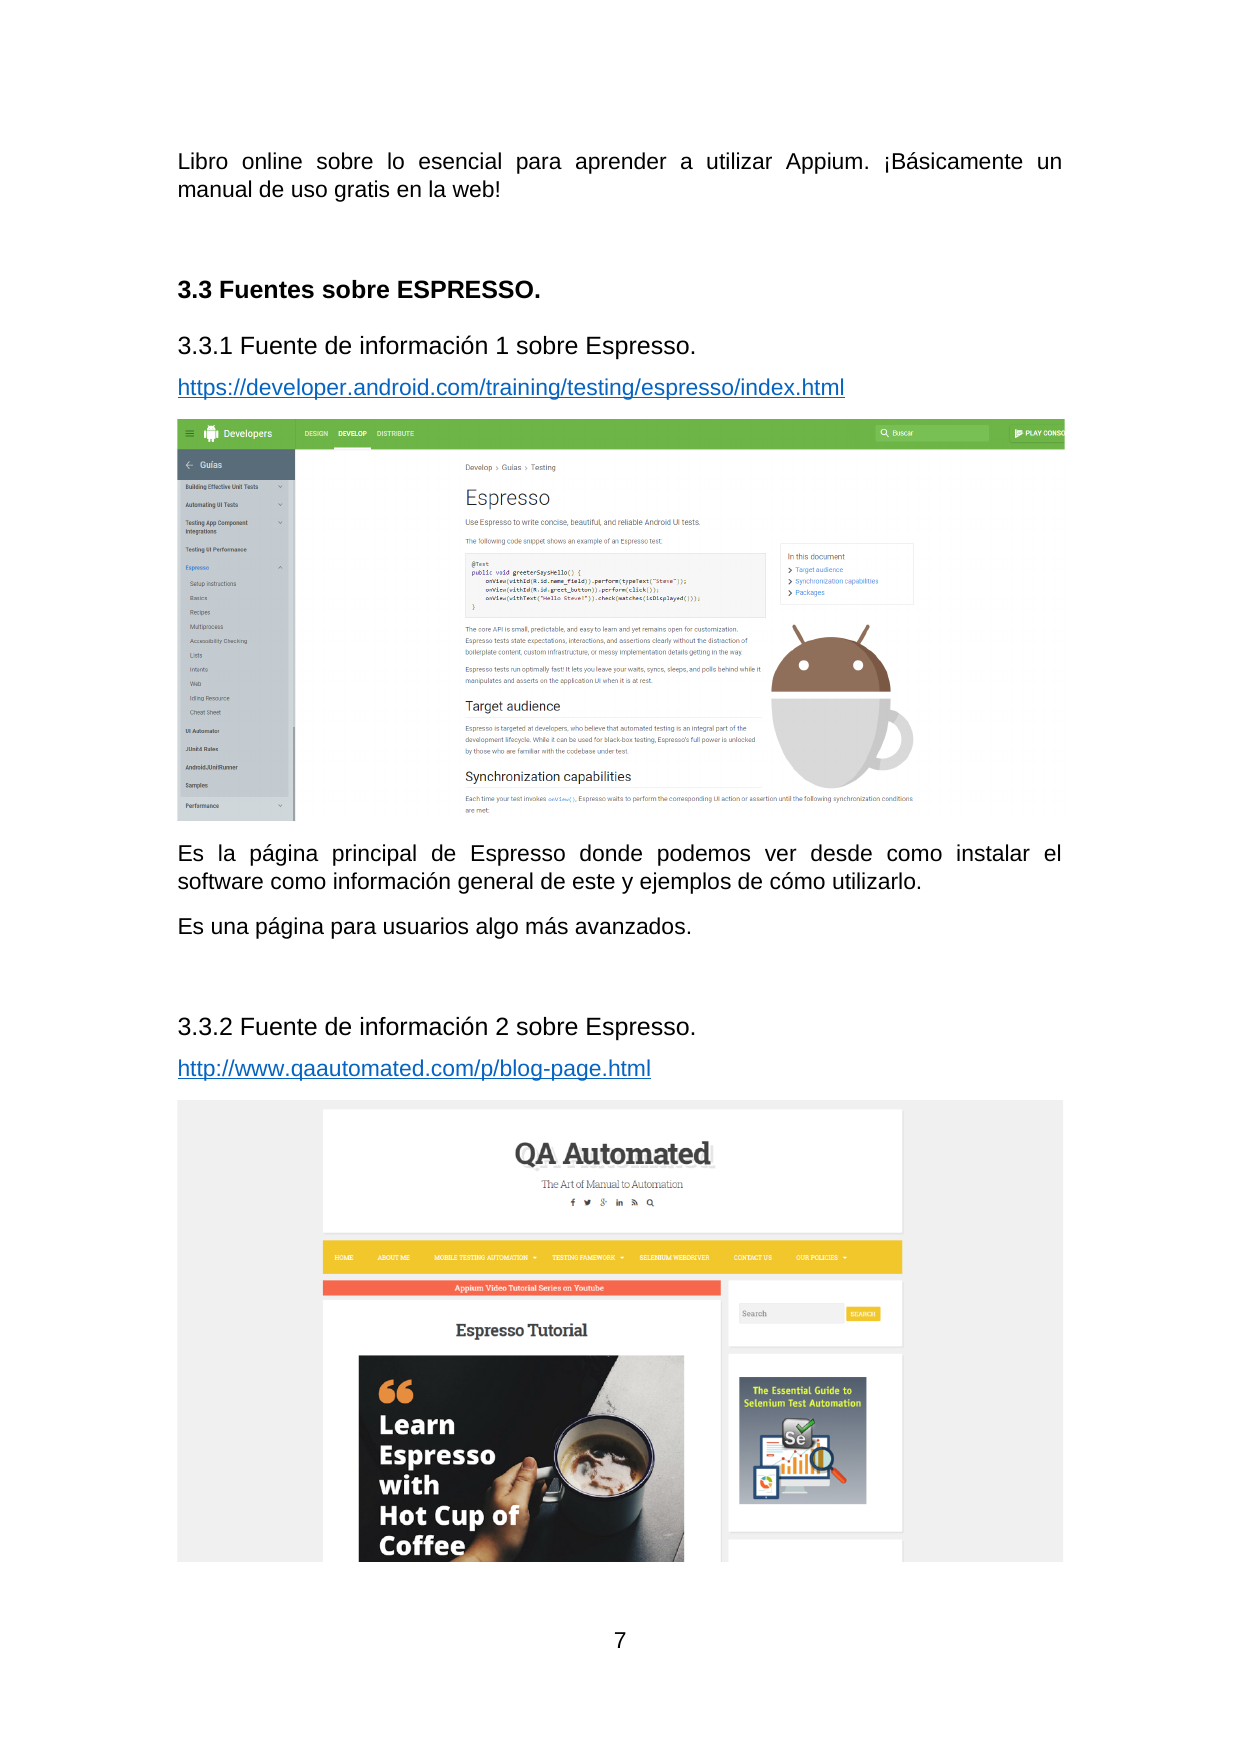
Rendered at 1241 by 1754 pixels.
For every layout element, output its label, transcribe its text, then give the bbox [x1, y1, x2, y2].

text http://www.qaautomated.com/p/blog-page.html [177, 1055, 1063, 1082]
text Es la página principal de Espresso donde podemos ver desde como instalar el software como información general de este y ejemplos de cómo utilizarlo. [177, 839, 1063, 894]
picture [177, 1100, 1064, 1562]
subtitle 3.3 Fuentes sobre ESPRESSO. [177, 274, 1063, 303]
text Libro online sobre lo esencial para aprender a utilizar Appium. ¡Básicamente un manual de uso gratis en la web! [177, 148, 1063, 202]
subtitle 3.3.2 Fuente de información 2 sobre Espresso. [177, 1012, 1063, 1040]
text https://developer.android.com/training/testing/espresso/index.html [177, 374, 1063, 401]
picture [177, 419, 1065, 821]
text Es una página para usuarios algo más avanzados. [177, 913, 1063, 939]
subtitle 3.3.1 Fuente de información 1 sobre Espresso. [177, 331, 1063, 359]
